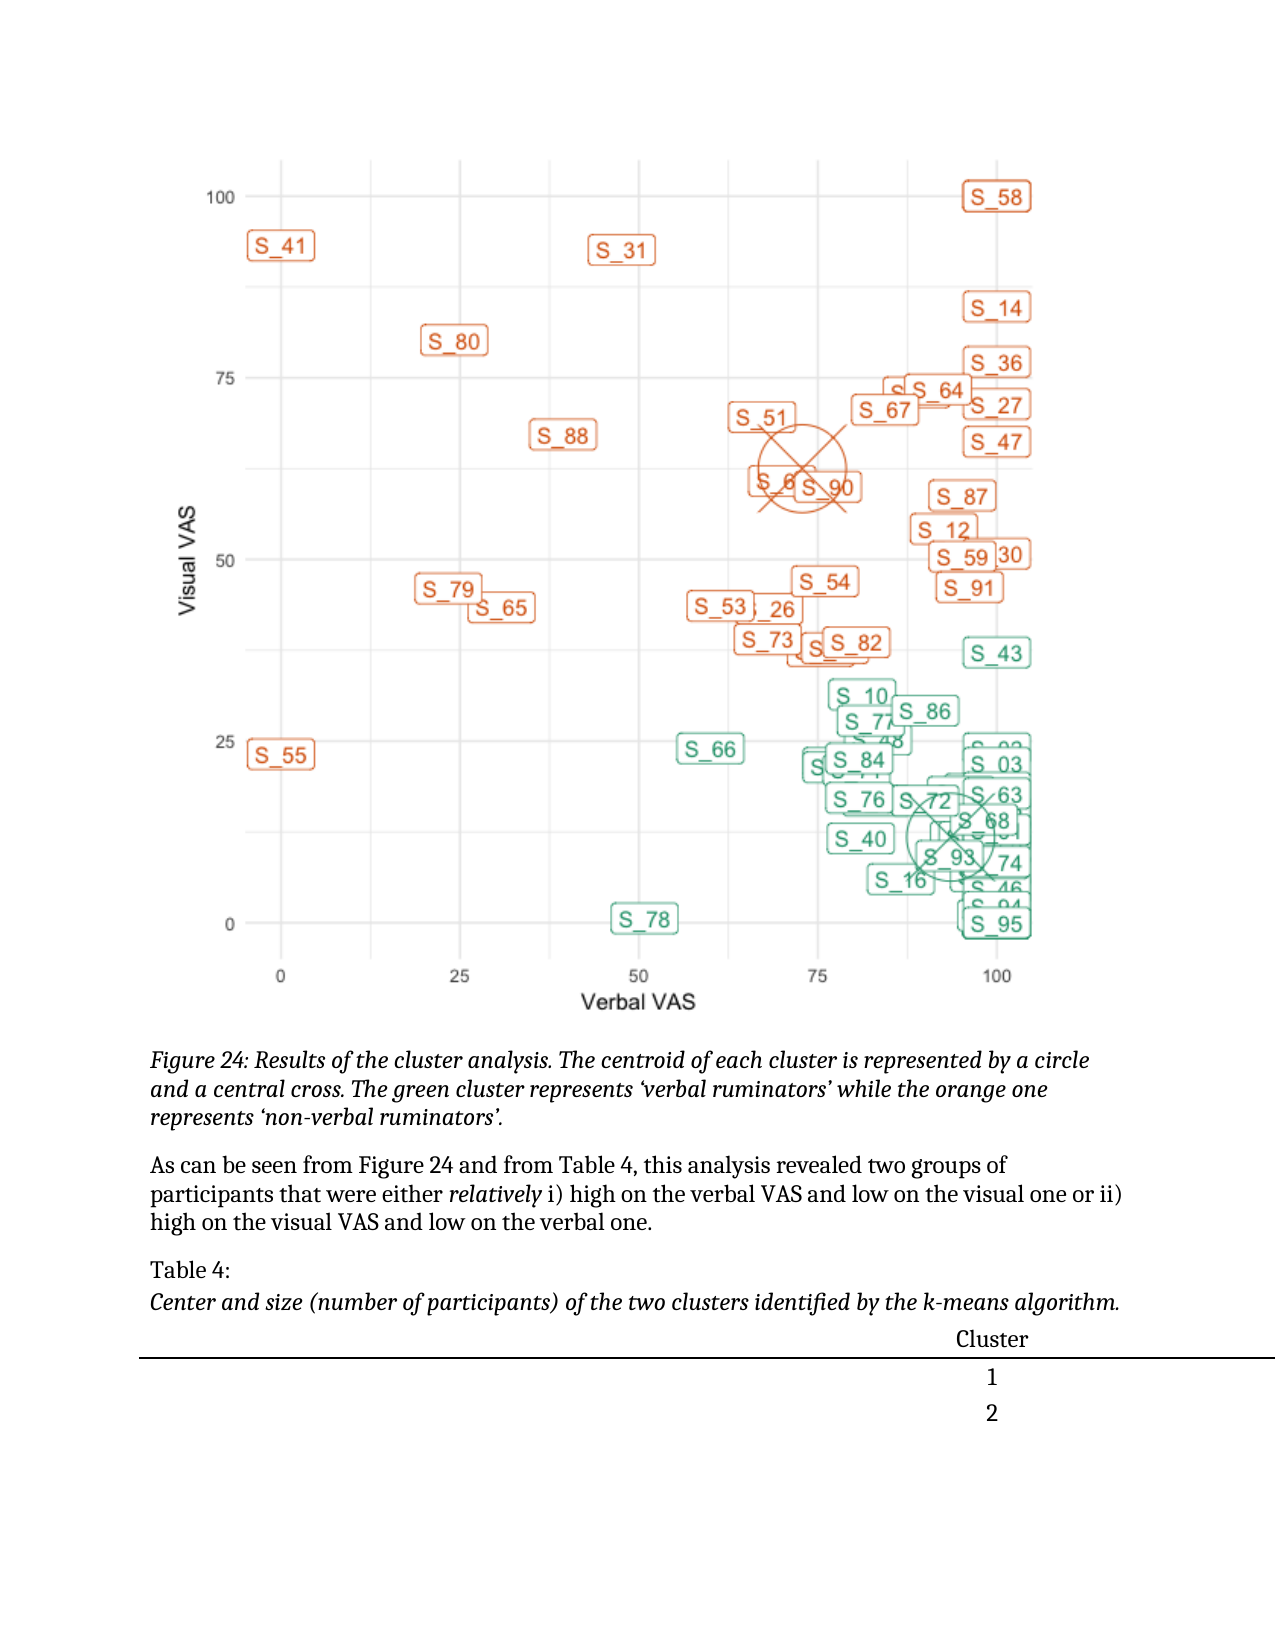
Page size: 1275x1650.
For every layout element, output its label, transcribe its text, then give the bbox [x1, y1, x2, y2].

picture [168, 150, 1044, 1025]
text Table 4: [150, 1256, 1125, 1284]
table_header Cluster [139, 1321, 1275, 1357]
table_cell 1 [139, 1359, 1275, 1395]
text Center and size (number of participants) of the two clusters identified by the k-means algorithm. [150, 1288, 1125, 1317]
text Figure 24: Results of the cluster analysis. The centroid of each cluster is represented by a circle and a central cross. The green cluster represents ‘verbal ruminators’ while the orange one represents ‘non-verbal ruminators’. [150, 1046, 1125, 1132]
table_cell 2 [139, 1395, 1275, 1431]
text As can be seen from Figure 24 and from Table 4, this analysis revealed two groups of participants that were either relatively i) high on the verbal VAS and low on the visual one or ii) high on the visual VAS and low on the verbal one. [150, 1151, 1125, 1237]
